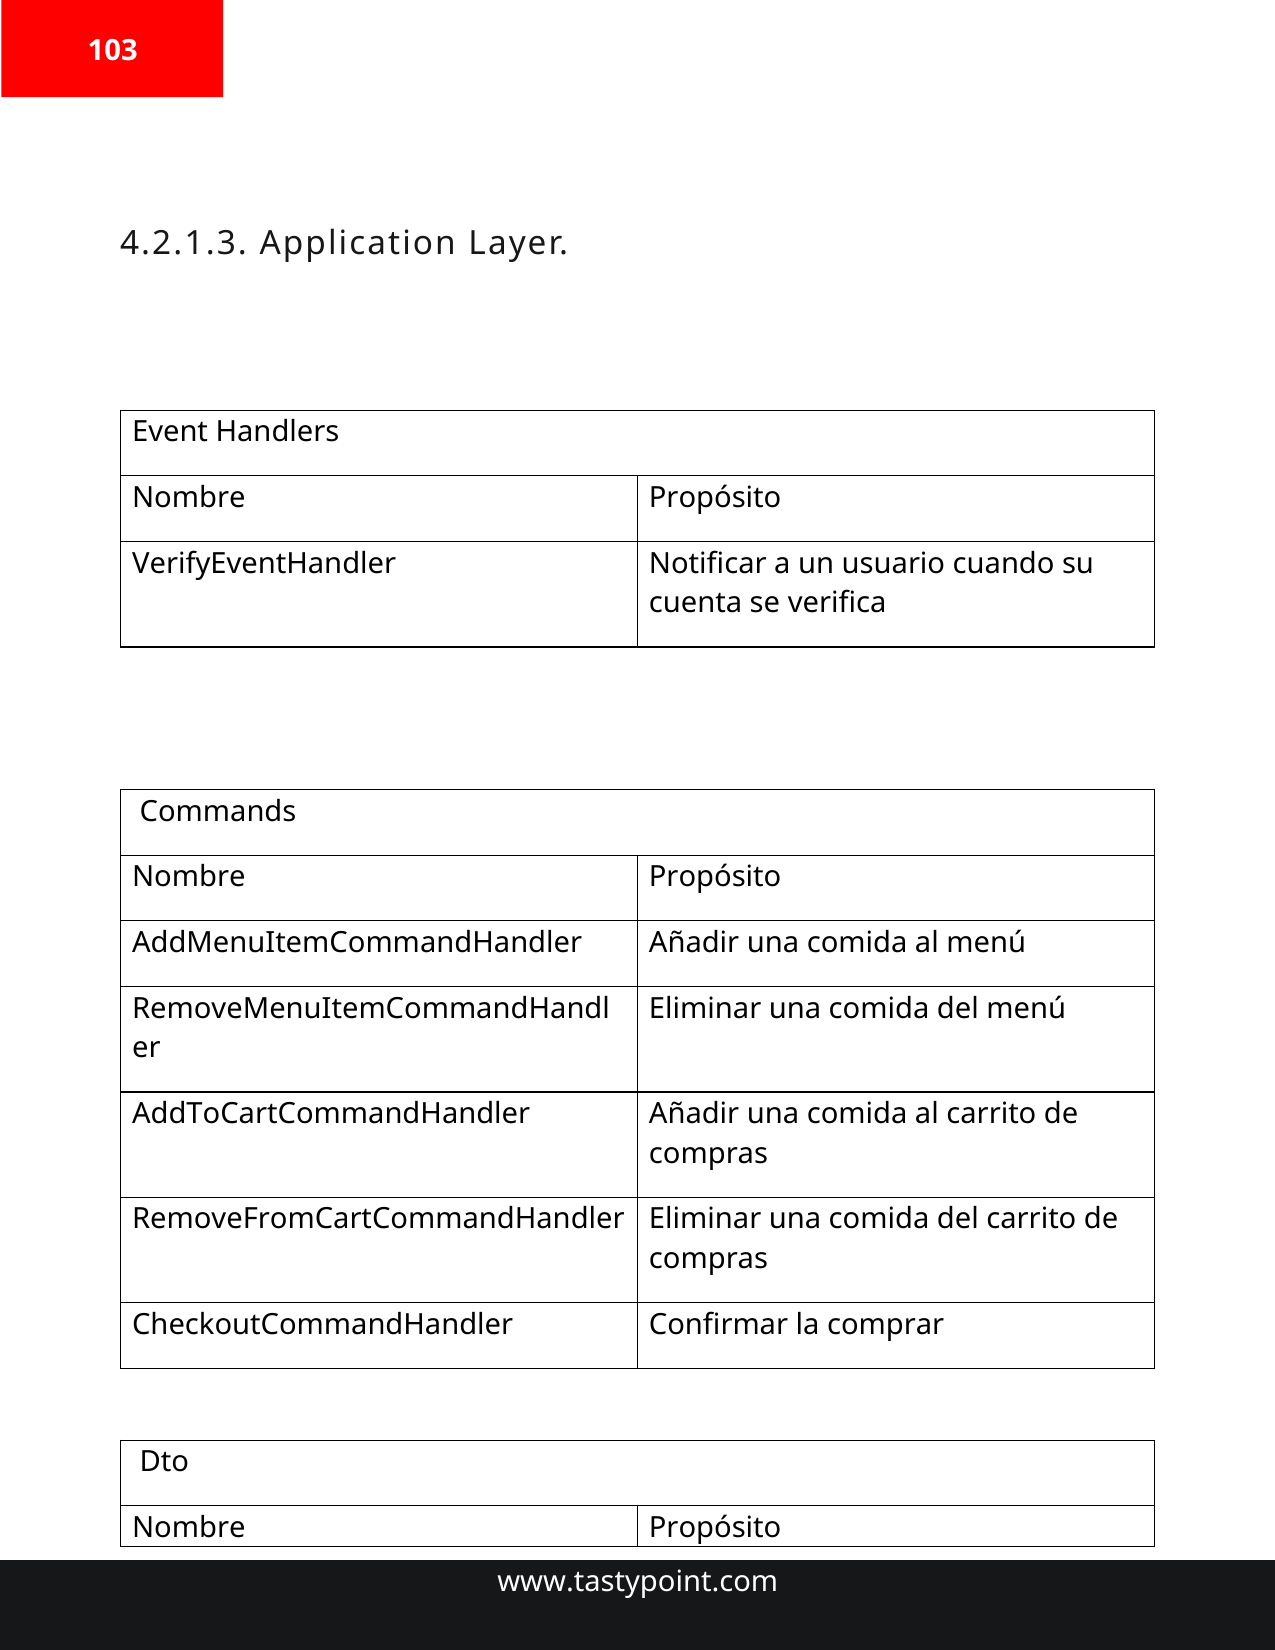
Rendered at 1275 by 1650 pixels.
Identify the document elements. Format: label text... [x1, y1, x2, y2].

table_cell Eliminar una comida del menú [638, 987, 1154, 1091]
table_cell Propósito [638, 1506, 1154, 1546]
table_cell VerifyEventHandler [121, 542, 637, 646]
table_cell Propósito [638, 476, 1154, 541]
table_header Dto [121, 1441, 1154, 1505]
table_header Commands [121, 790, 1154, 854]
table_header Event Handlers [121, 411, 1154, 475]
table_cell Confirmar la comprar [638, 1303, 1154, 1368]
table_cell Nombre [121, 476, 637, 541]
table_cell Notificar a un usuario cuando su cuenta se verifica [638, 542, 1154, 646]
table_cell Nombre [121, 856, 637, 920]
table_cell Nombre [121, 1506, 637, 1546]
table_cell Propósito [638, 856, 1154, 920]
table_cell Añadir una comida al menú [638, 921, 1154, 986]
table_cell AddMenuItemCommandHandler [121, 921, 637, 986]
table_cell RemoveFromCartCommandHandler [121, 1198, 637, 1302]
table_cell Eliminar una comida del carrito de compras [638, 1198, 1154, 1302]
subtitle 4.2.1.3. Application Layer. [120, 219, 1155, 264]
table_cell Añadir una comida al carrito de compras [638, 1093, 1154, 1197]
table_cell AddToCartCommandHandler [121, 1093, 637, 1197]
table_cell CheckoutCommandHandler [121, 1303, 637, 1368]
table_cell RemoveMenuItemCommandHandler [121, 987, 637, 1091]
